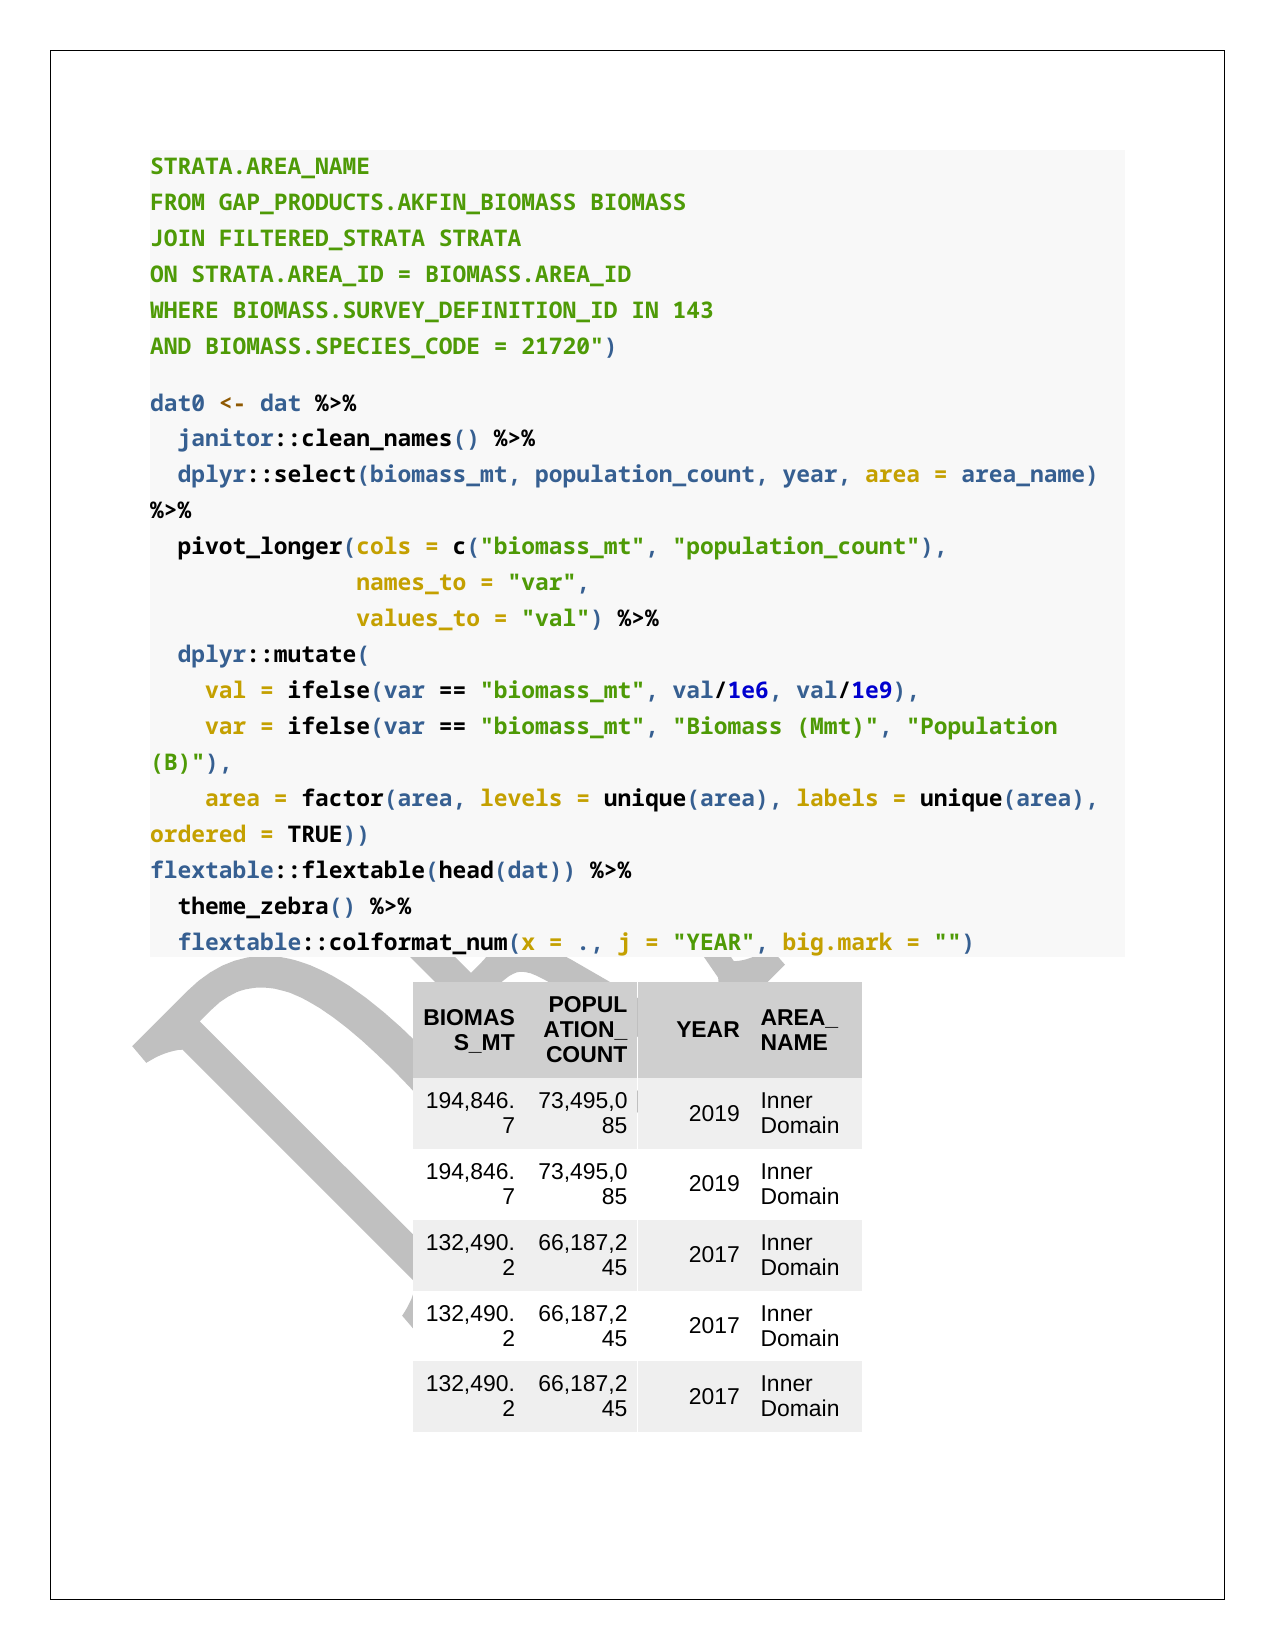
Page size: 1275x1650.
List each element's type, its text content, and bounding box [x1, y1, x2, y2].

table_cell 194,846.7 [413, 1149, 525, 1220]
table_header YEAR [638, 982, 750, 1078]
table_cell 66,187,245 [525, 1291, 637, 1361]
table_cell 2019 [638, 1078, 750, 1149]
table_header BIOMASS_MT [413, 982, 525, 1078]
table_cell Inner Domain [750, 1361, 862, 1432]
table_cell Inner Domain [750, 1220, 862, 1291]
table_header POPULATION_COUNT [525, 982, 637, 1078]
table_cell Inner Domain [750, 1149, 862, 1220]
table_cell 66,187,245 [525, 1361, 637, 1432]
table_cell 73,495,085 [525, 1078, 637, 1149]
table_cell 2019 [638, 1149, 750, 1220]
table_cell 2017 [638, 1220, 750, 1291]
table_cell 194,846.7 [413, 1078, 525, 1149]
table_cell Inner Domain [750, 1078, 862, 1149]
table_cell Inner Domain [750, 1291, 862, 1361]
table_cell 2017 [638, 1361, 750, 1432]
table_cell 73,495,085 [525, 1149, 637, 1220]
table_cell 66,187,245 [525, 1220, 637, 1291]
table_cell 132,490.2 [413, 1361, 525, 1432]
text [150, 150, 1125, 361]
table_header AREA_NAME [750, 982, 862, 1078]
table_cell 132,490.2 [413, 1291, 525, 1361]
text dat0 <- dat %>% janitor::clean_names() %>% dplyr::select(biomass_mt, population_count, year, area = area_name) %>% pivot_longer(cols = c("biomass_mt", "population_count"), names_to = "var", values_to = "val") %>% dplyr::mutate( val = ifelse(var == "biomass_mt", val/1e6, val/1e9), var = ifelse(var == "biomass_mt", "Biomass (Mmt)", "Population (B)"), area = factor(area, levels = unique(area), labels = unique(area), ordered = TRUE)) flextable::flextable(head(dat)) %>% theme_zebra() %>% flextable::colformat_num(x = ., j = "YEAR", big.mark = "") [150, 386, 1125, 957]
table_cell 132,490.2 [413, 1220, 525, 1291]
table_cell 2017 [638, 1291, 750, 1361]
